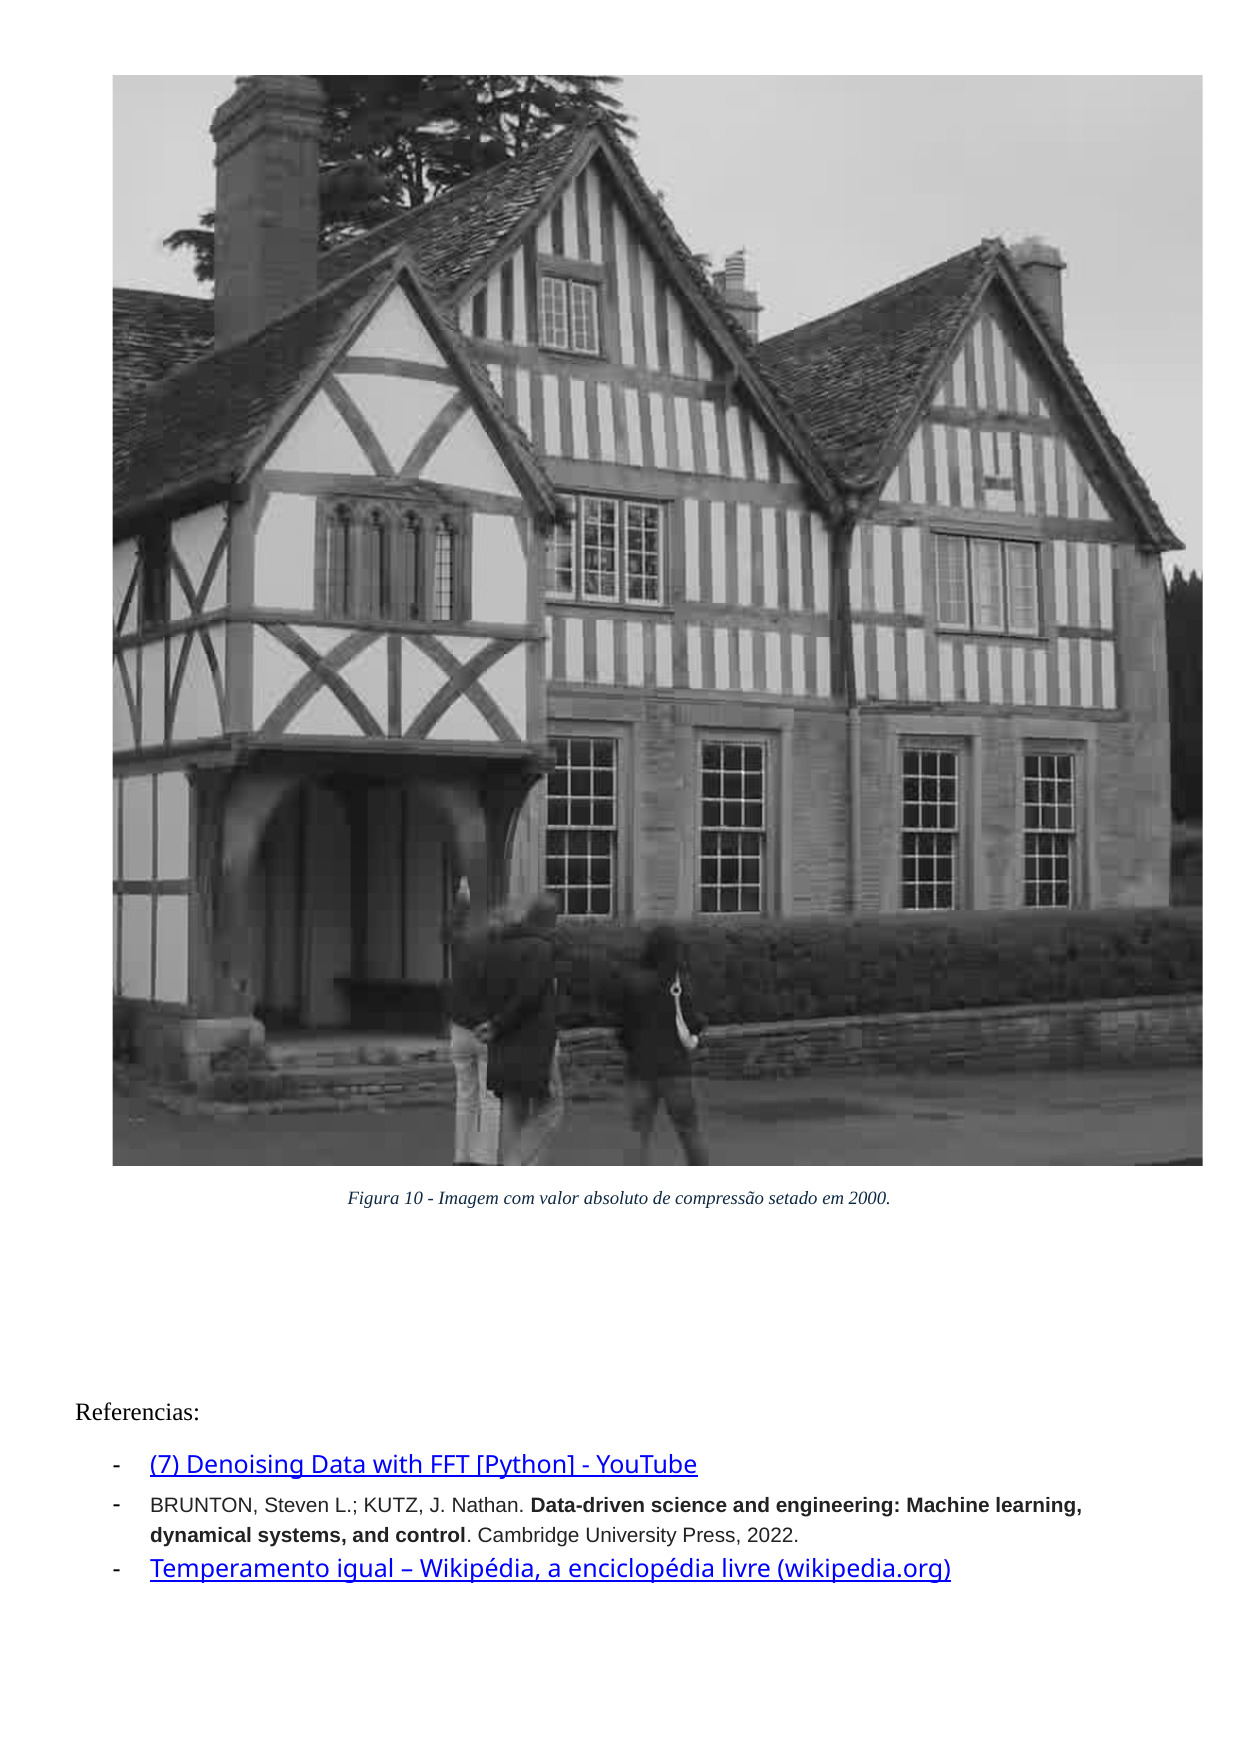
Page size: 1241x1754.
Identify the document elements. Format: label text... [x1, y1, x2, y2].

text Referencias: [75, 1397, 1165, 1426]
picture [112, 75, 1203, 1166]
list (7) Denoising Data with FFT [Python] - YouTube [112, 1447, 1165, 1481]
list Temperamento igual – Wikipédia, a enciclopédia livre (wikipedia.org) [112, 1551, 1165, 1585]
text Figura 10 - Imagem com valor absoluto de compressão setado em 2000. [75, 1187, 1165, 1208]
list BRUNTON, Steven L.; KUTZ, J. Nathan. Data-driven science and engineering: Machine learning, dynamical systems, and control. Cambridge University Press, 2022. [112, 1486, 1165, 1547]
